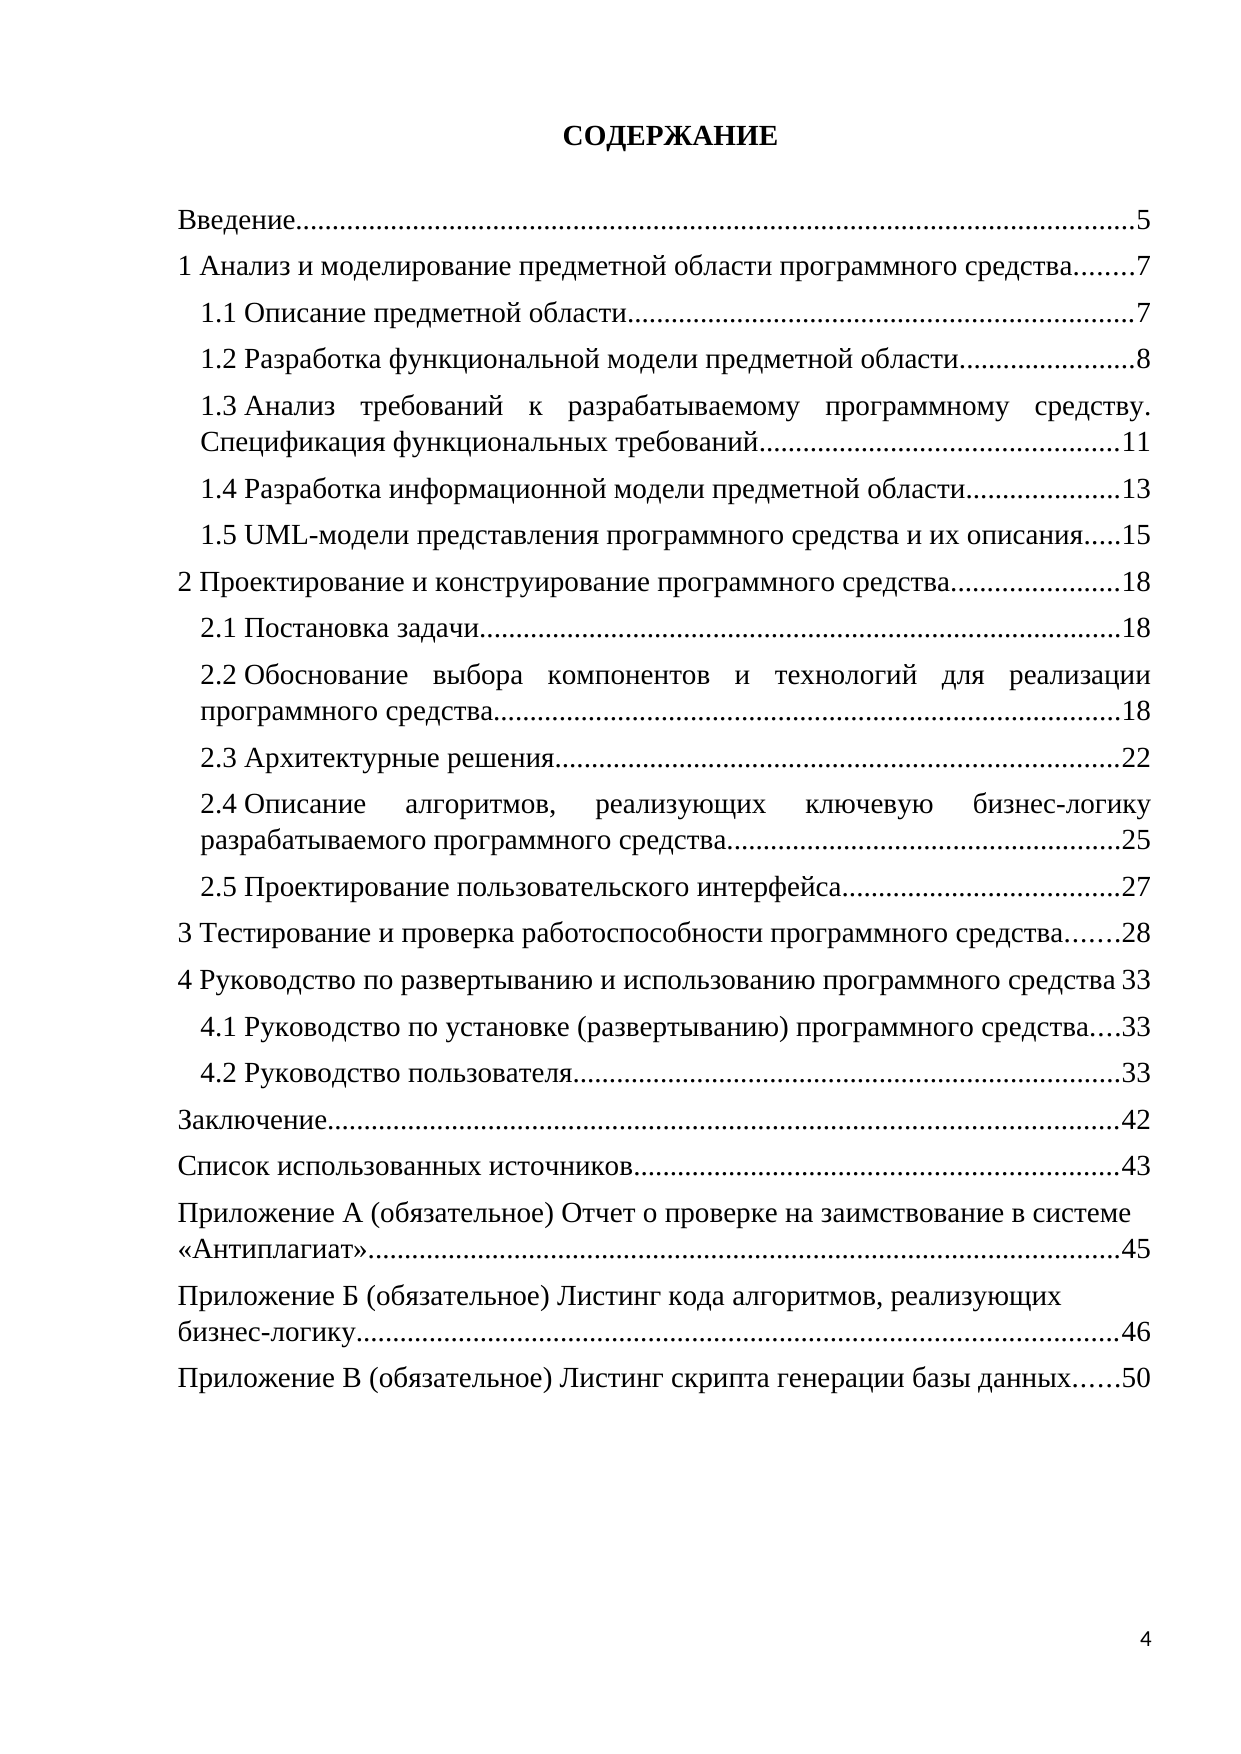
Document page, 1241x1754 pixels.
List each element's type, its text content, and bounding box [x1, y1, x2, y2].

text СОДЕРЖАНИЕ [177, 118, 1089, 152]
